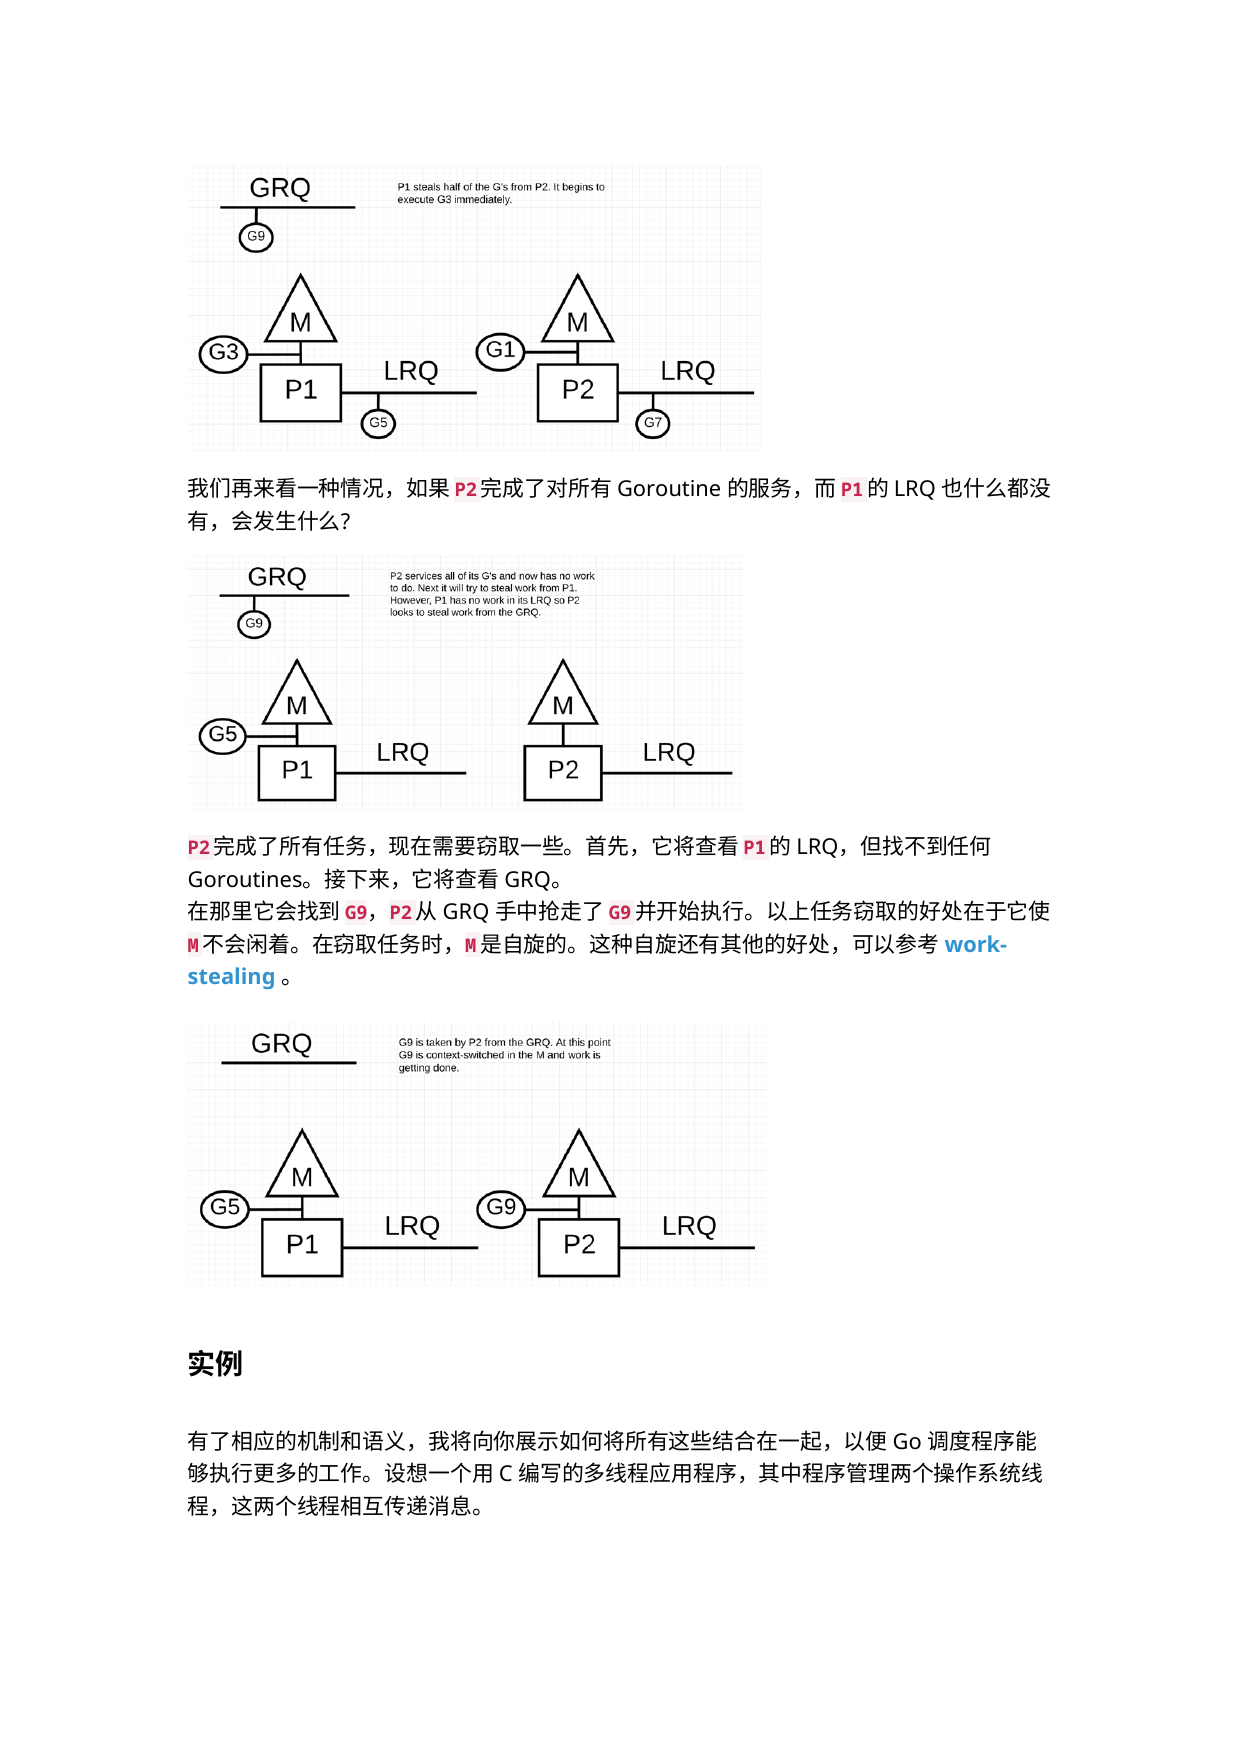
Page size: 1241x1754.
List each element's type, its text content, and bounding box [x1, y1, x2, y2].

picture [187, 165, 762, 451]
picture [187, 1022, 768, 1286]
subtitle 实例 [187, 1329, 1053, 1394]
text P2完成了所有任务，现在需要窃取一些。首先，它将查看P1的 LRQ，但找不到任何 Goroutines。接下来，它将查看 GRQ。 在那里它会找到G9，P2从 GRQ 手中抢走了G9并开始执行。以上任务窃取的好处在于它使M不会闲着。在窃取任务时，M是自旋的。这种自旋还有其他的好处，可以参考 work-stealing 。 [187, 829, 1053, 991]
text 有了相应的机制和语义，我将向你展示如何将所有这些结合在一起，以便 Go 调度程序能够执行更多的工作。设想一个用 C 编写的多线程应用程序，其中程序管理两个操作系统线程，这两个线程相互传递消息。 [187, 1424, 1053, 1521]
text 我们再来看一种情况，如果P2完成了对所有 Goroutine 的服务，而P1的 LRQ 也什么都没有，会发生什么? [187, 471, 1053, 536]
picture [187, 555, 744, 810]
